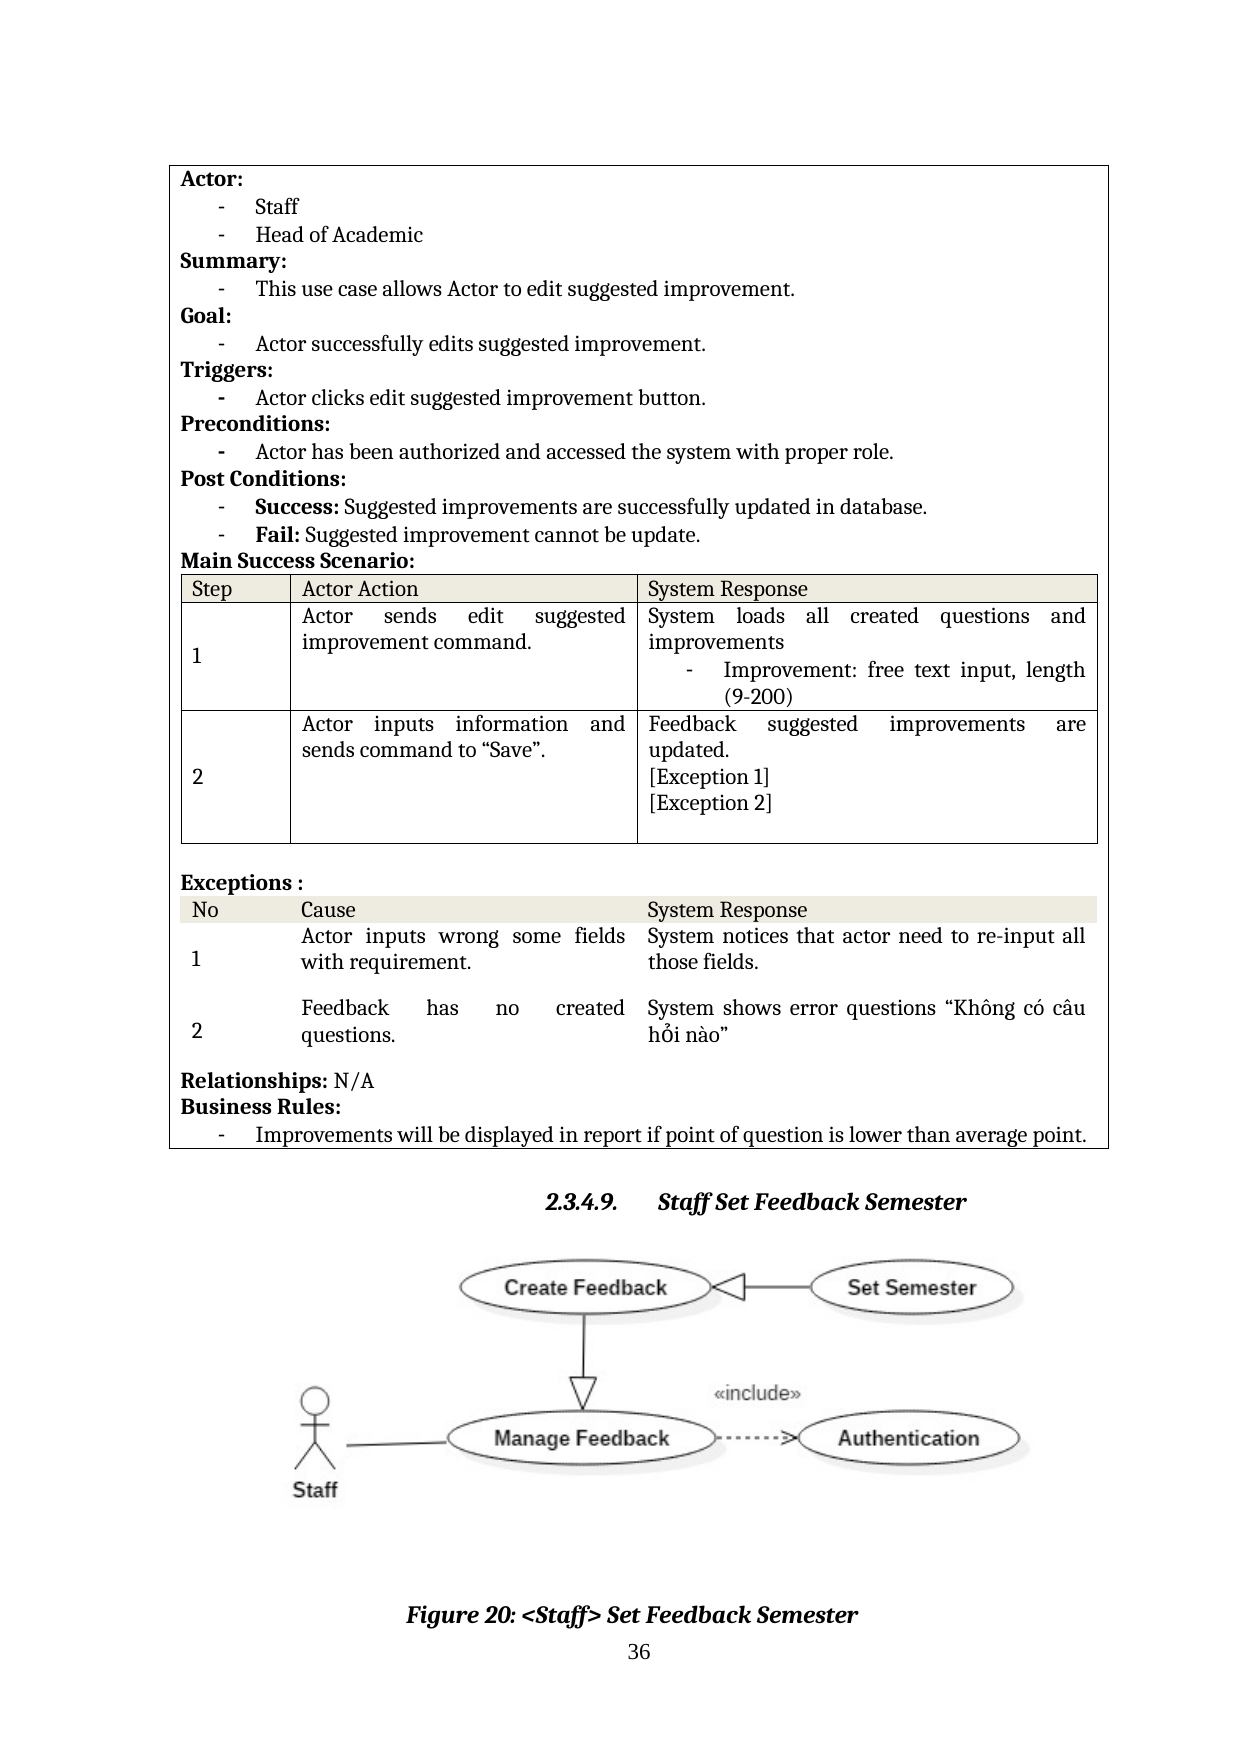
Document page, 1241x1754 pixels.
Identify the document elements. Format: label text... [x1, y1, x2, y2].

list Staff Set Feedback Semester [545, 1188, 1171, 1217]
table_cell Actor: Staff Head of Academic Summary: This use case allows Actor to edit suggested improvement. Goal: Actor successfully edits suggested improvement. Triggers: Actor clicks edit suggested improvement button. Preconditions: Actor has been authorized and accessed the system with proper role. Post Conditions: Success: Suggested improvements are successfully updated in database. Fail: Suggested improvement cannot be update. Main Success Scenario: Exceptions : Relationships: N/A Business Rules: Improvements will be displayed in report if point of question is lower than average point. [170, 166, 1108, 1148]
text Figure 20: <Staff> Set Feedback Semester [331, 1601, 1171, 1630]
picture [271, 1245, 1082, 1573]
